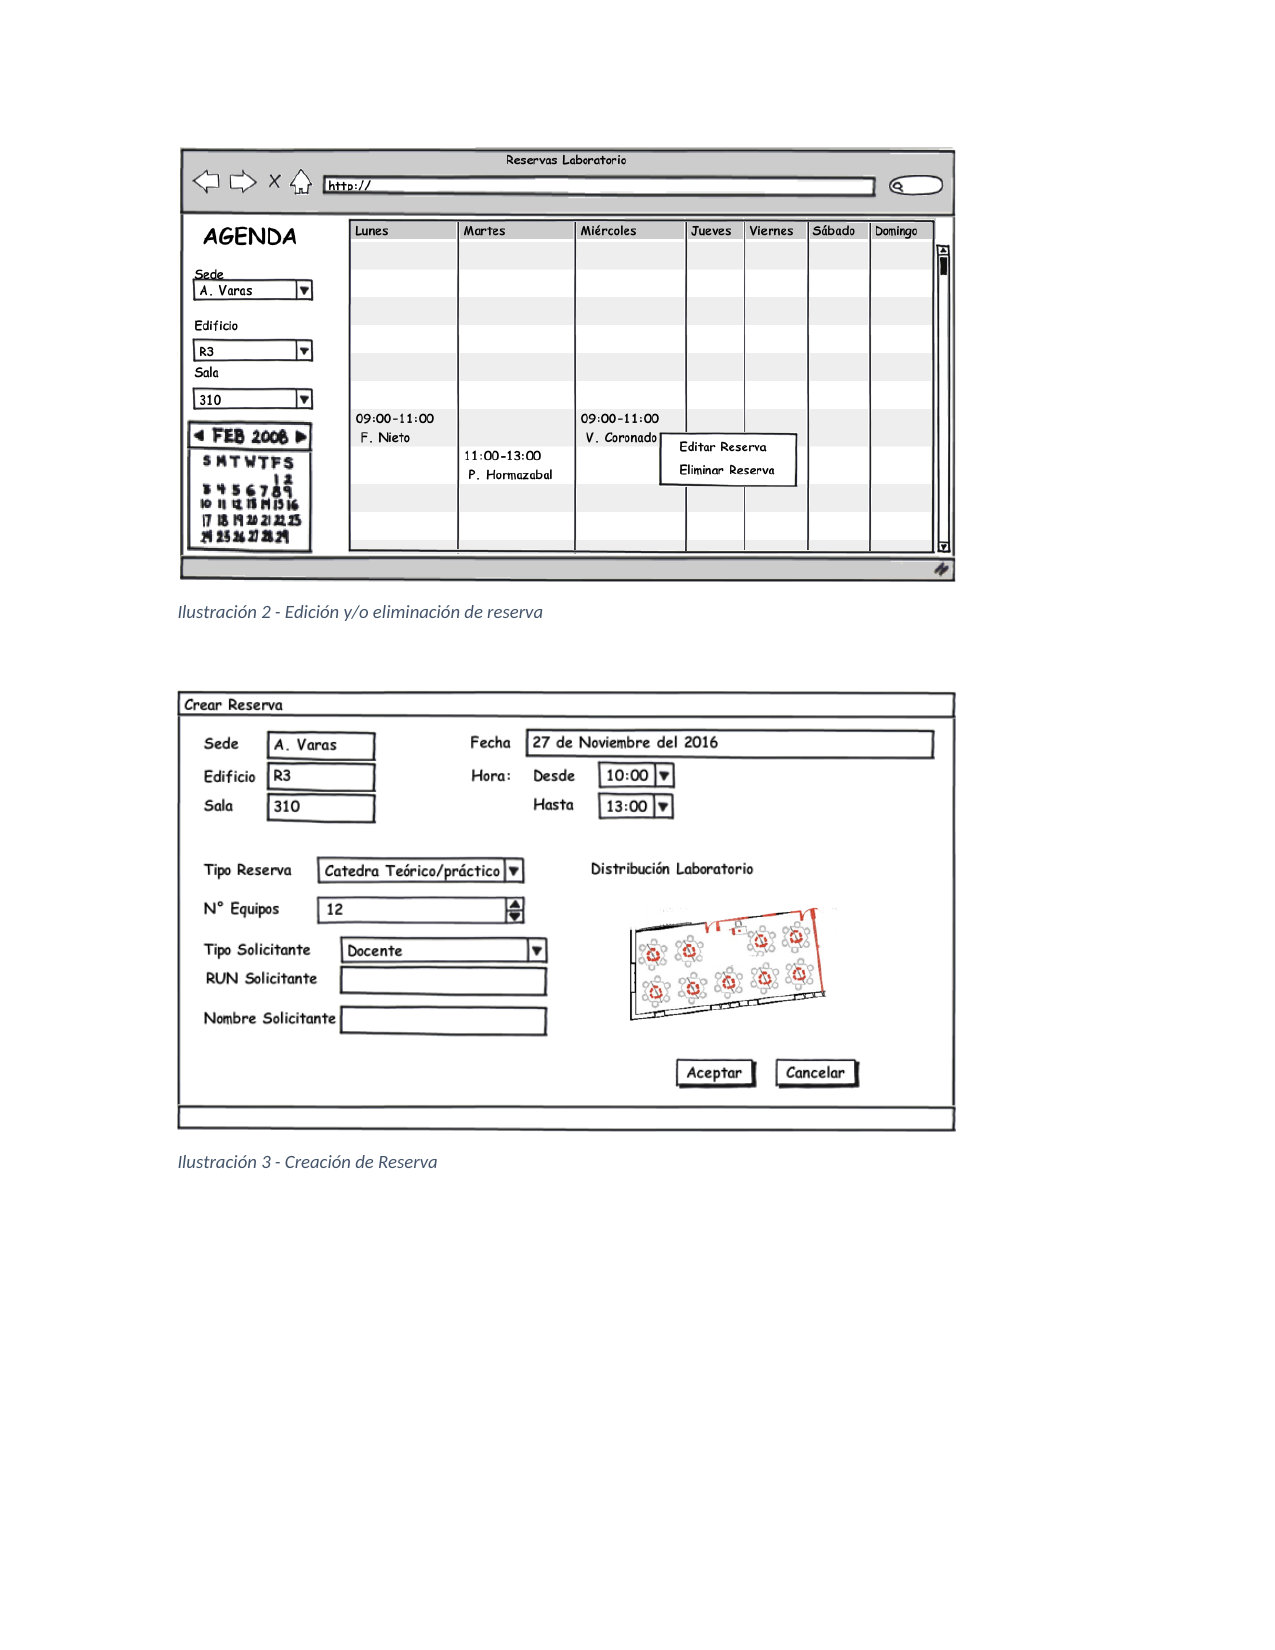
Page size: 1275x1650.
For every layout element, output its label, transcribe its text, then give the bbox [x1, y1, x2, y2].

picture [177, 147, 956, 582]
text Ilustración 2 - Edición y/o eliminación de reserva [177, 600, 1098, 623]
text Ilustración 3 - Creación de Reserva [177, 1151, 1098, 1174]
picture [177, 690, 957, 1132]
